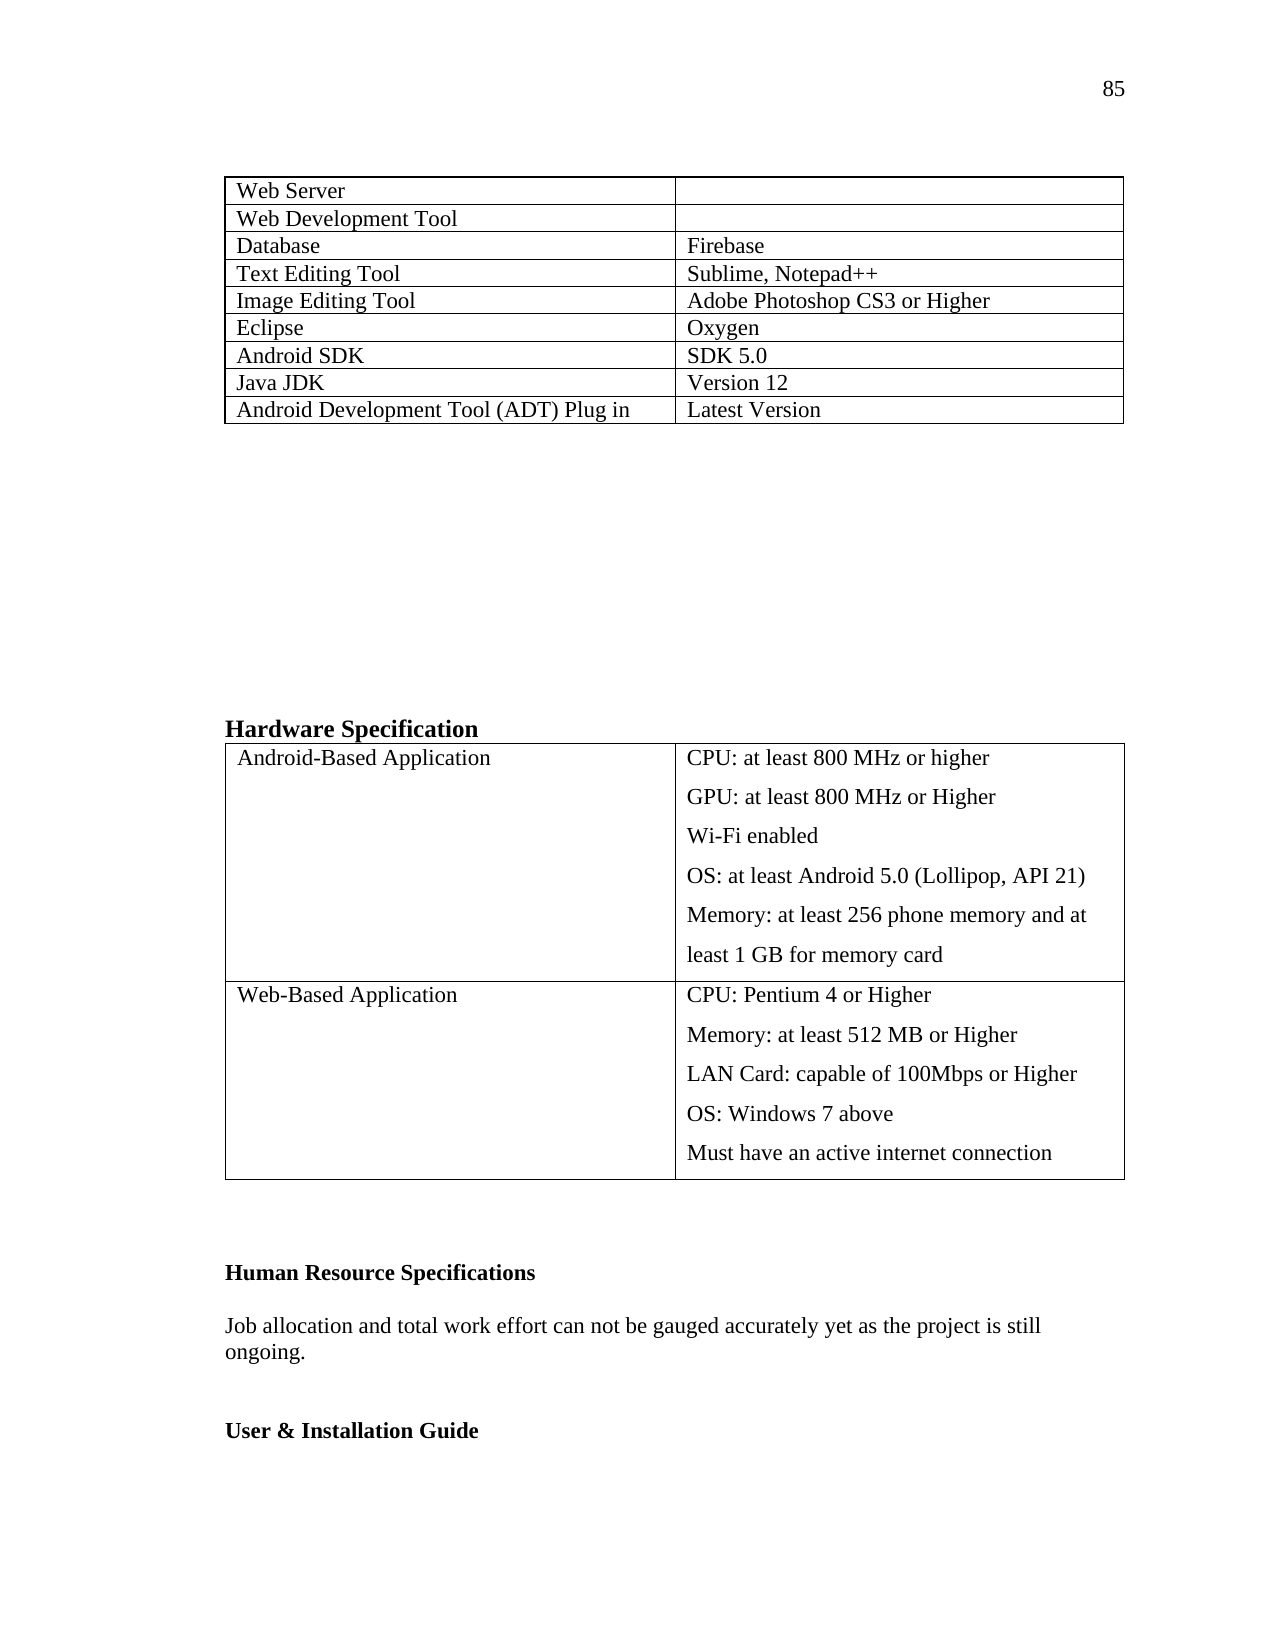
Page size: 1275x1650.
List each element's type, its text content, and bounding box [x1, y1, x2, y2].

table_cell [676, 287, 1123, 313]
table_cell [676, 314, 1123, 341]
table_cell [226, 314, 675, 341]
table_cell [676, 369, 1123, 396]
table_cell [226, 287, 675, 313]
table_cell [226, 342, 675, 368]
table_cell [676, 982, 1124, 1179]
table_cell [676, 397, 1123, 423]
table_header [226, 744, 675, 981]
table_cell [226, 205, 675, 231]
text Job allocation and total work effort can not be gauged accurately yet as the project is still ongoing. [225, 1312, 1125, 1364]
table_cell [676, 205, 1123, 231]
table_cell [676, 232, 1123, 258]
text Human Resource Specifications [225, 1259, 1125, 1285]
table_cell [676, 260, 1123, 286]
text Hardware Specification [225, 714, 1125, 743]
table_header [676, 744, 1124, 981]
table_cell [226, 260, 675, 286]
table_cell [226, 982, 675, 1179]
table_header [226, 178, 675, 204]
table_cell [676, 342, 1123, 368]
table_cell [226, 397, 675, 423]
text User & Installation Guide [225, 1417, 1125, 1443]
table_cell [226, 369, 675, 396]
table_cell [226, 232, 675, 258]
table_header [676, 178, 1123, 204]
